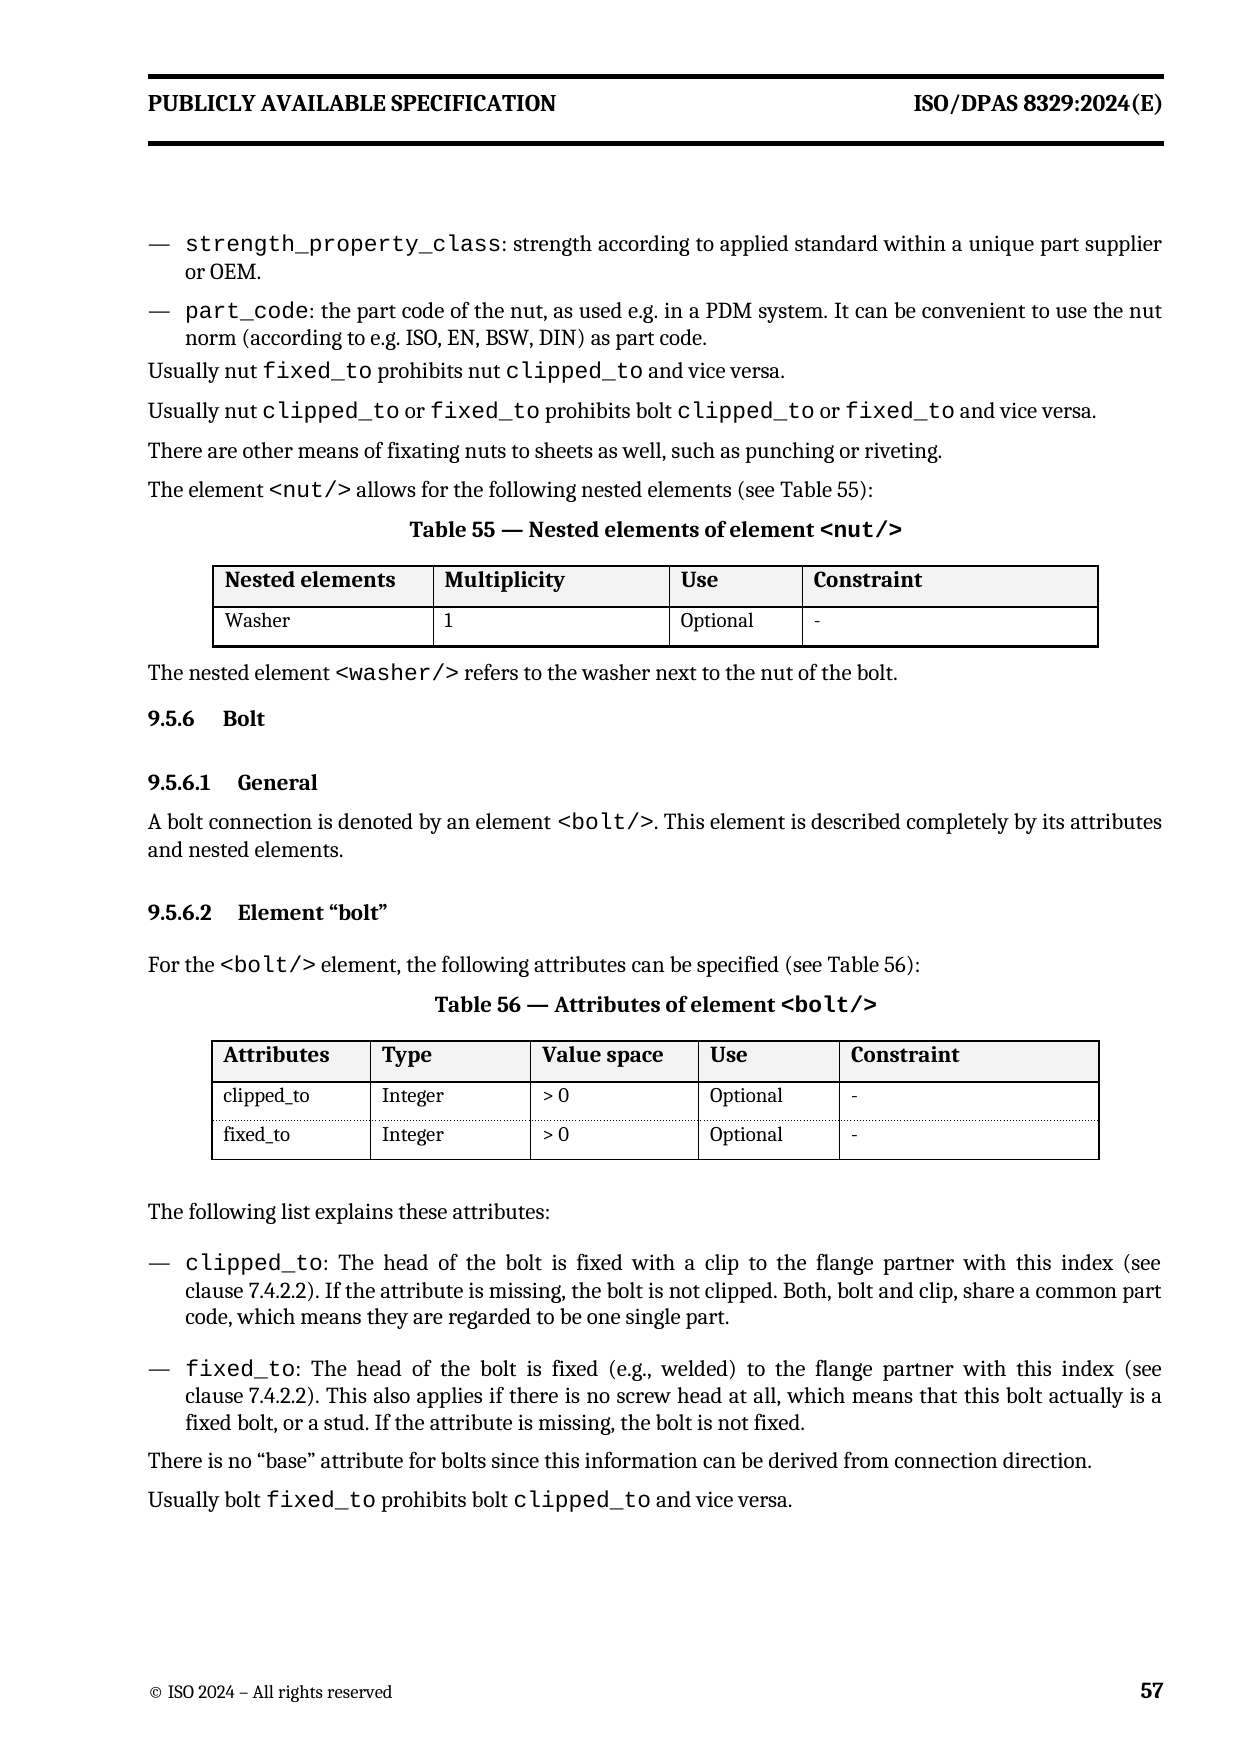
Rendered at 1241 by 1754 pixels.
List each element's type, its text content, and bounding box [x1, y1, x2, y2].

subtitle General [148, 770, 1163, 796]
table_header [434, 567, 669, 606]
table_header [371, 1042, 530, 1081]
text Usually nut fixed_to prohibits nut clipped_to and vice versa. [148, 358, 1163, 385]
text There are other means of fixating nuts to sheets as well, such as punching or riveting. [148, 438, 1163, 464]
text The element <nut/> allows for the following nested elements (see Table 55): [148, 476, 1163, 504]
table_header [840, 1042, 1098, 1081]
text For the <bolt/> element, the following attributes can be specified (see Table 56): [148, 952, 1163, 979]
text Usually nut clipped_to or fixed_to prohibits bolt clipped_to or fixed_to and vice versa. [148, 398, 1163, 425]
list strength_property_class: strength according to applied standard within a unique part supplier or OEM. [148, 231, 1163, 285]
text The following list explains these attributes: [148, 1199, 1163, 1225]
text Usually bolt fixed_to prohibits bolt clipped_to and vice versa. [148, 1487, 1163, 1514]
subtitle Bolt [148, 706, 1163, 732]
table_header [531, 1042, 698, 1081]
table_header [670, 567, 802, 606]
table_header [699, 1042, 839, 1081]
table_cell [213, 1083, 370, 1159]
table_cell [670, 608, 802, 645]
text The nested element <washer/> refers to the washer next to the nut of the bolt. [148, 660, 1163, 687]
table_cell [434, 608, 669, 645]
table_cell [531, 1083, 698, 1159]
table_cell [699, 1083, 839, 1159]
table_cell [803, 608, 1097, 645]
list fixed_to: The head of the bolt is fixed (e.g., welded) to the flange partner with this index (see clause 7.4.2.2). This also applies if there is no screw head at all, which means that this bolt actually is a fixed bolt, or a stud. If the attribute is missing, the bolt is not fixed. [148, 1355, 1163, 1436]
text Table 55 — Nested elements of element <nut/> [148, 516, 1163, 544]
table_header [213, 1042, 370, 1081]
list part_code: the part code of the nut, as used e.g. in a PDM system. It can be convenient to use the nut norm (according to e.g. ISO, EN, BSW, DIN) as part code. [148, 297, 1163, 351]
text A bolt connection is denoted by an element <bolt/>. This element is described completely by its attributes and nested elements. [148, 809, 1163, 863]
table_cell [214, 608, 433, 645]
text There is no “base” attribute for bolts since this information can be derived from connection direction. [148, 1448, 1163, 1474]
list clipped_to: The head of the bolt is fixed with a clip to the flange partner with this index (see clause 7.4.2.2). If the attribute is missing, the bolt is not clipped. Both, bolt and clip, share a common part code, which means they are regarded to be one single part. [148, 1250, 1163, 1330]
subtitle Element “bolt” [148, 900, 1163, 927]
text Table 56 — Attributes of element <bolt/> [148, 992, 1163, 1019]
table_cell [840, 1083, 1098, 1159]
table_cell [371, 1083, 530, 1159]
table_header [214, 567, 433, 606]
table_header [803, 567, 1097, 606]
